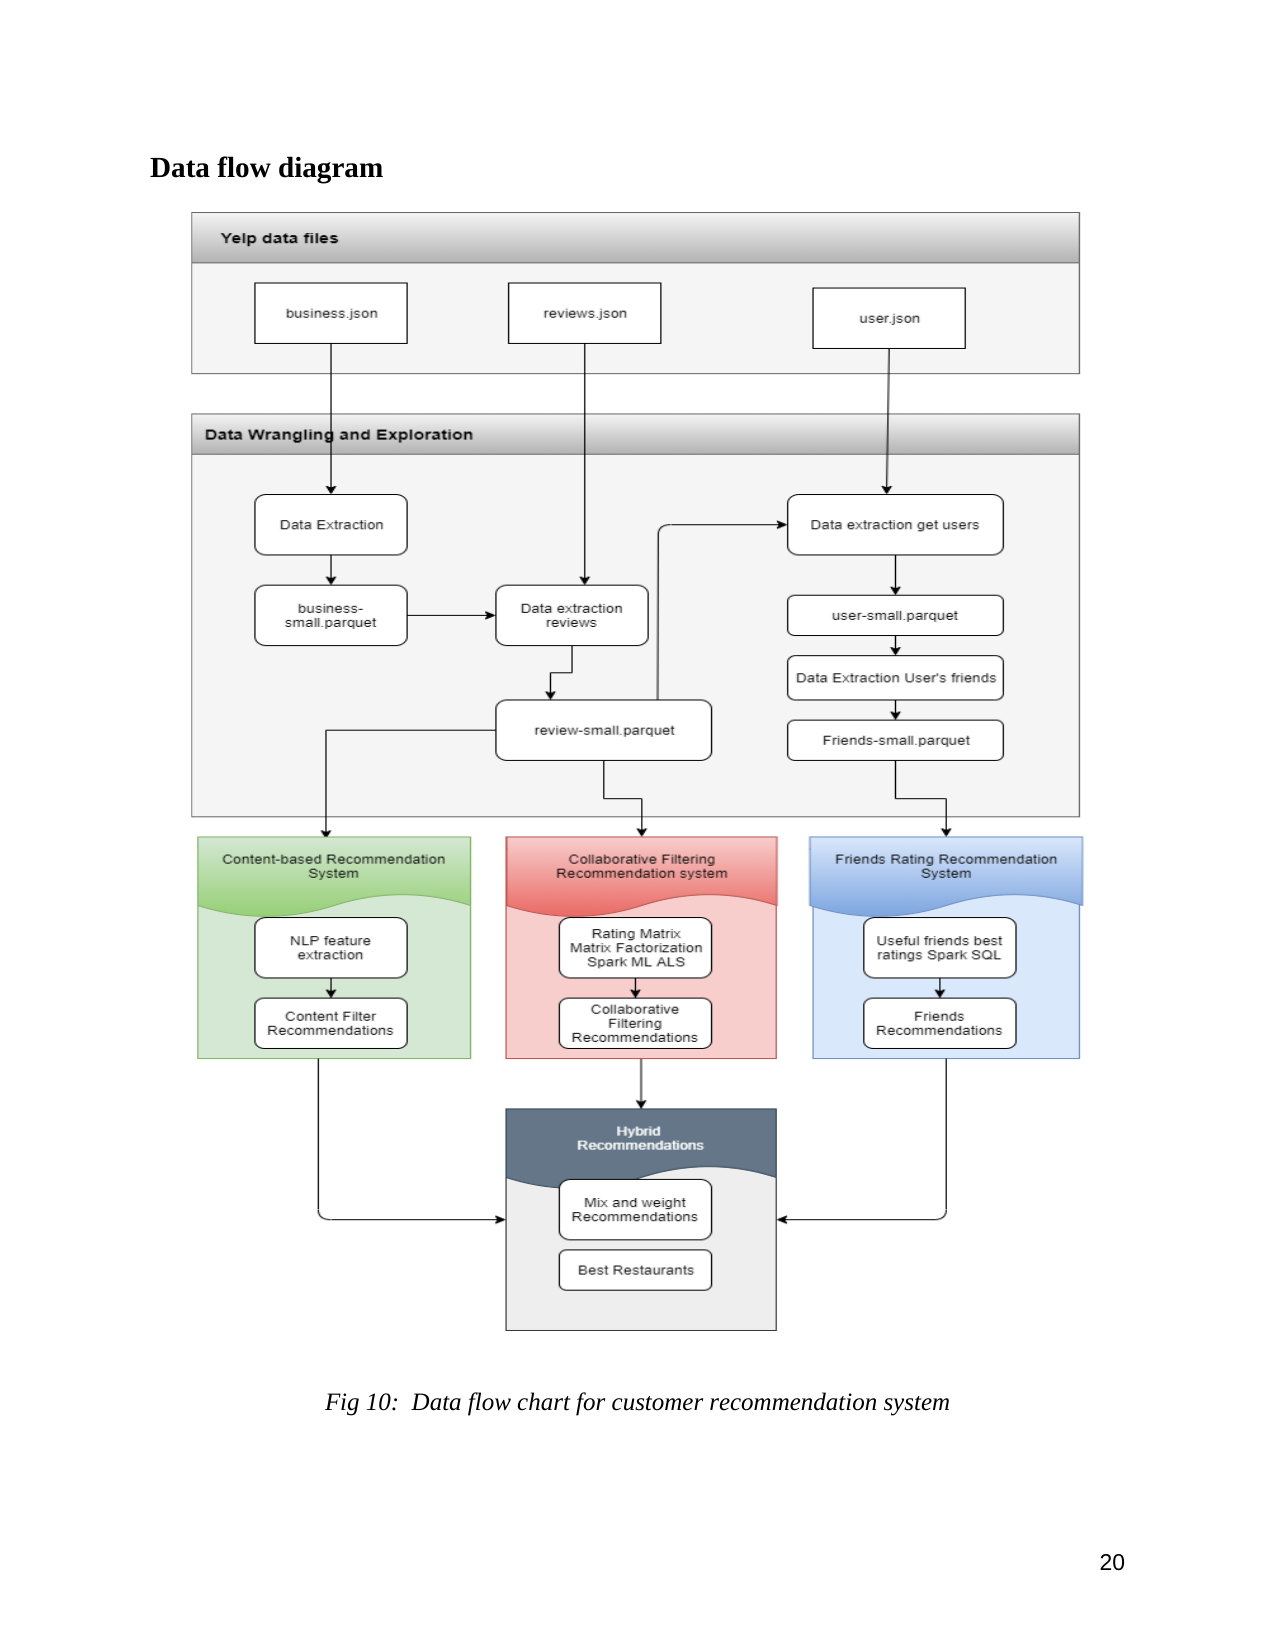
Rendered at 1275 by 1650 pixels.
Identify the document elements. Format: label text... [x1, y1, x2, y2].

text Fig 10: Data flow chart for customer recommendation system [150, 1387, 1125, 1416]
picture [191, 212, 1084, 1331]
subtitle Data flow diagram [150, 150, 1125, 183]
